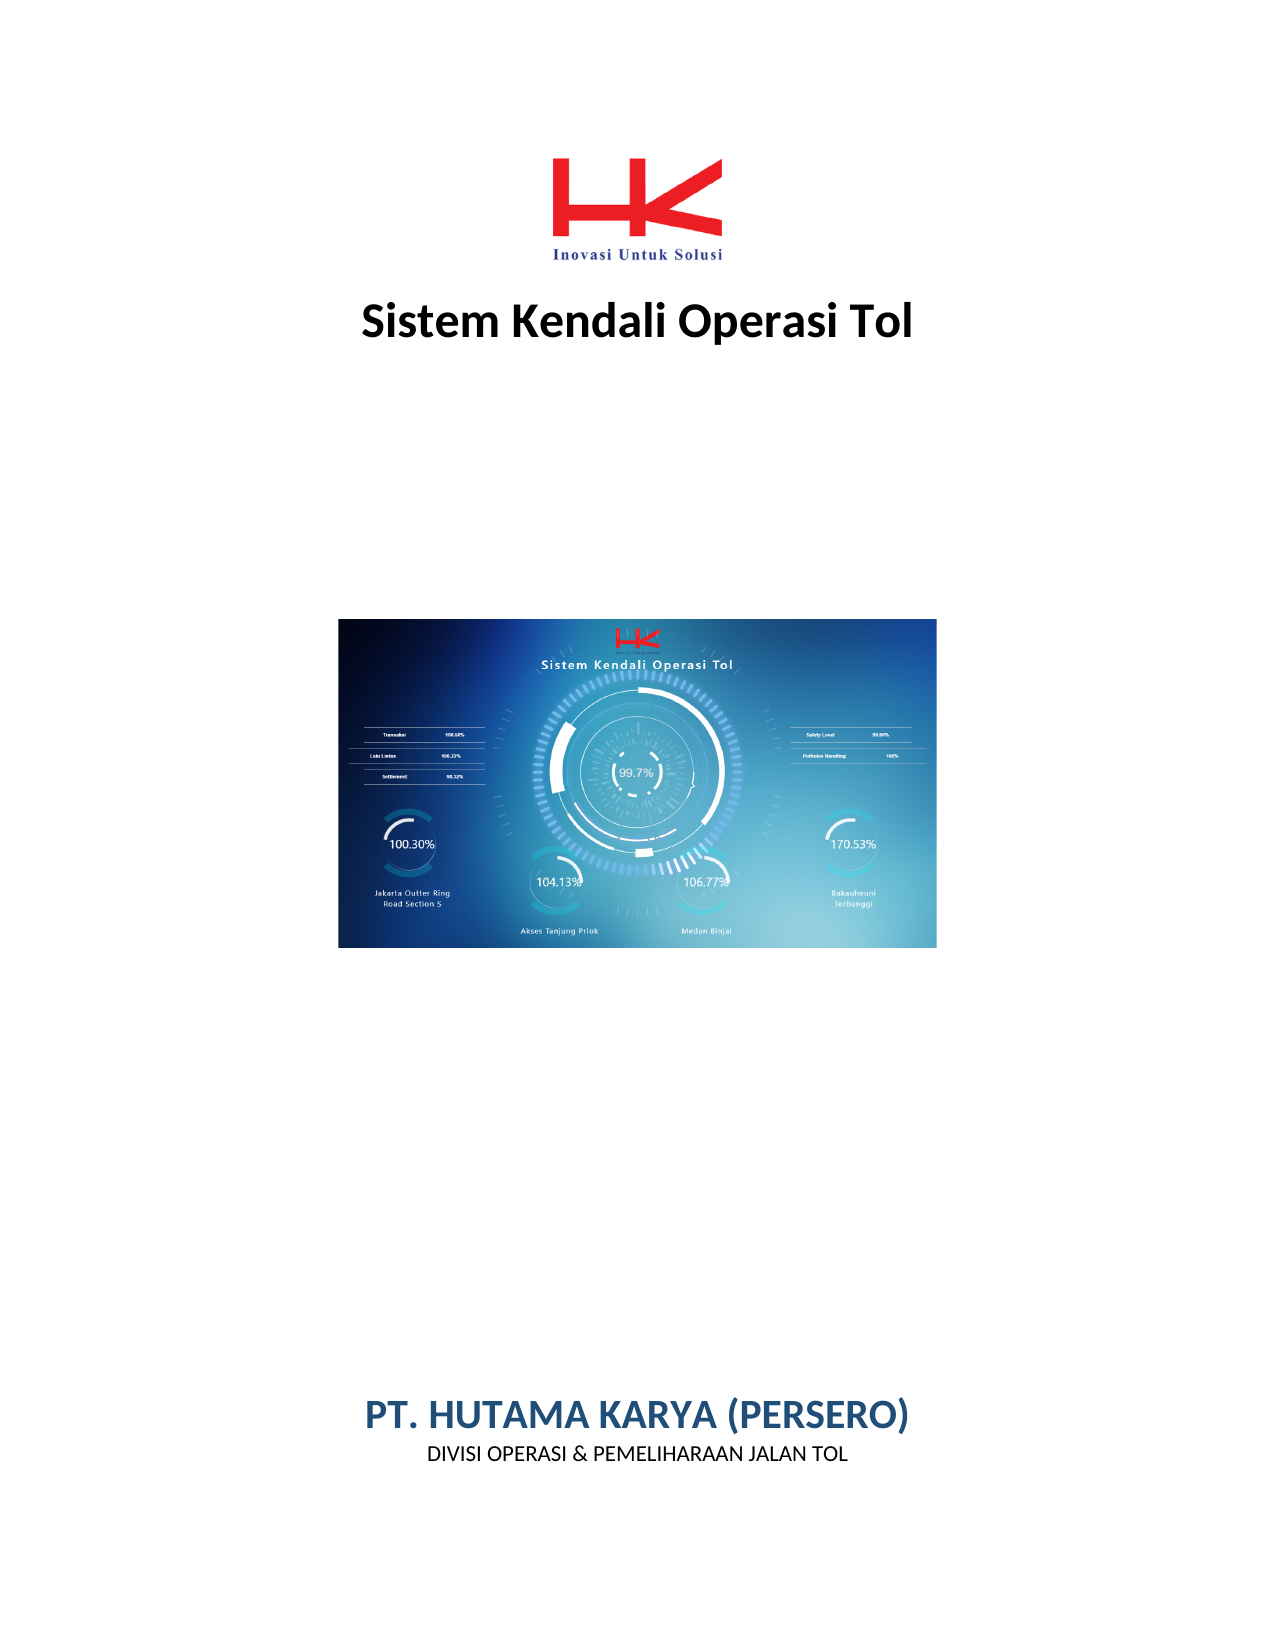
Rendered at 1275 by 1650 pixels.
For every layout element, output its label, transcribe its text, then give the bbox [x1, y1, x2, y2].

picture [553, 150, 722, 271]
text DIVISI OPERASI & PEMELIHARAAN JALAN TOL [150, 1439, 1125, 1467]
picture [338, 619, 937, 948]
text Sistem Kendali Operasi Tol [150, 289, 1125, 350]
